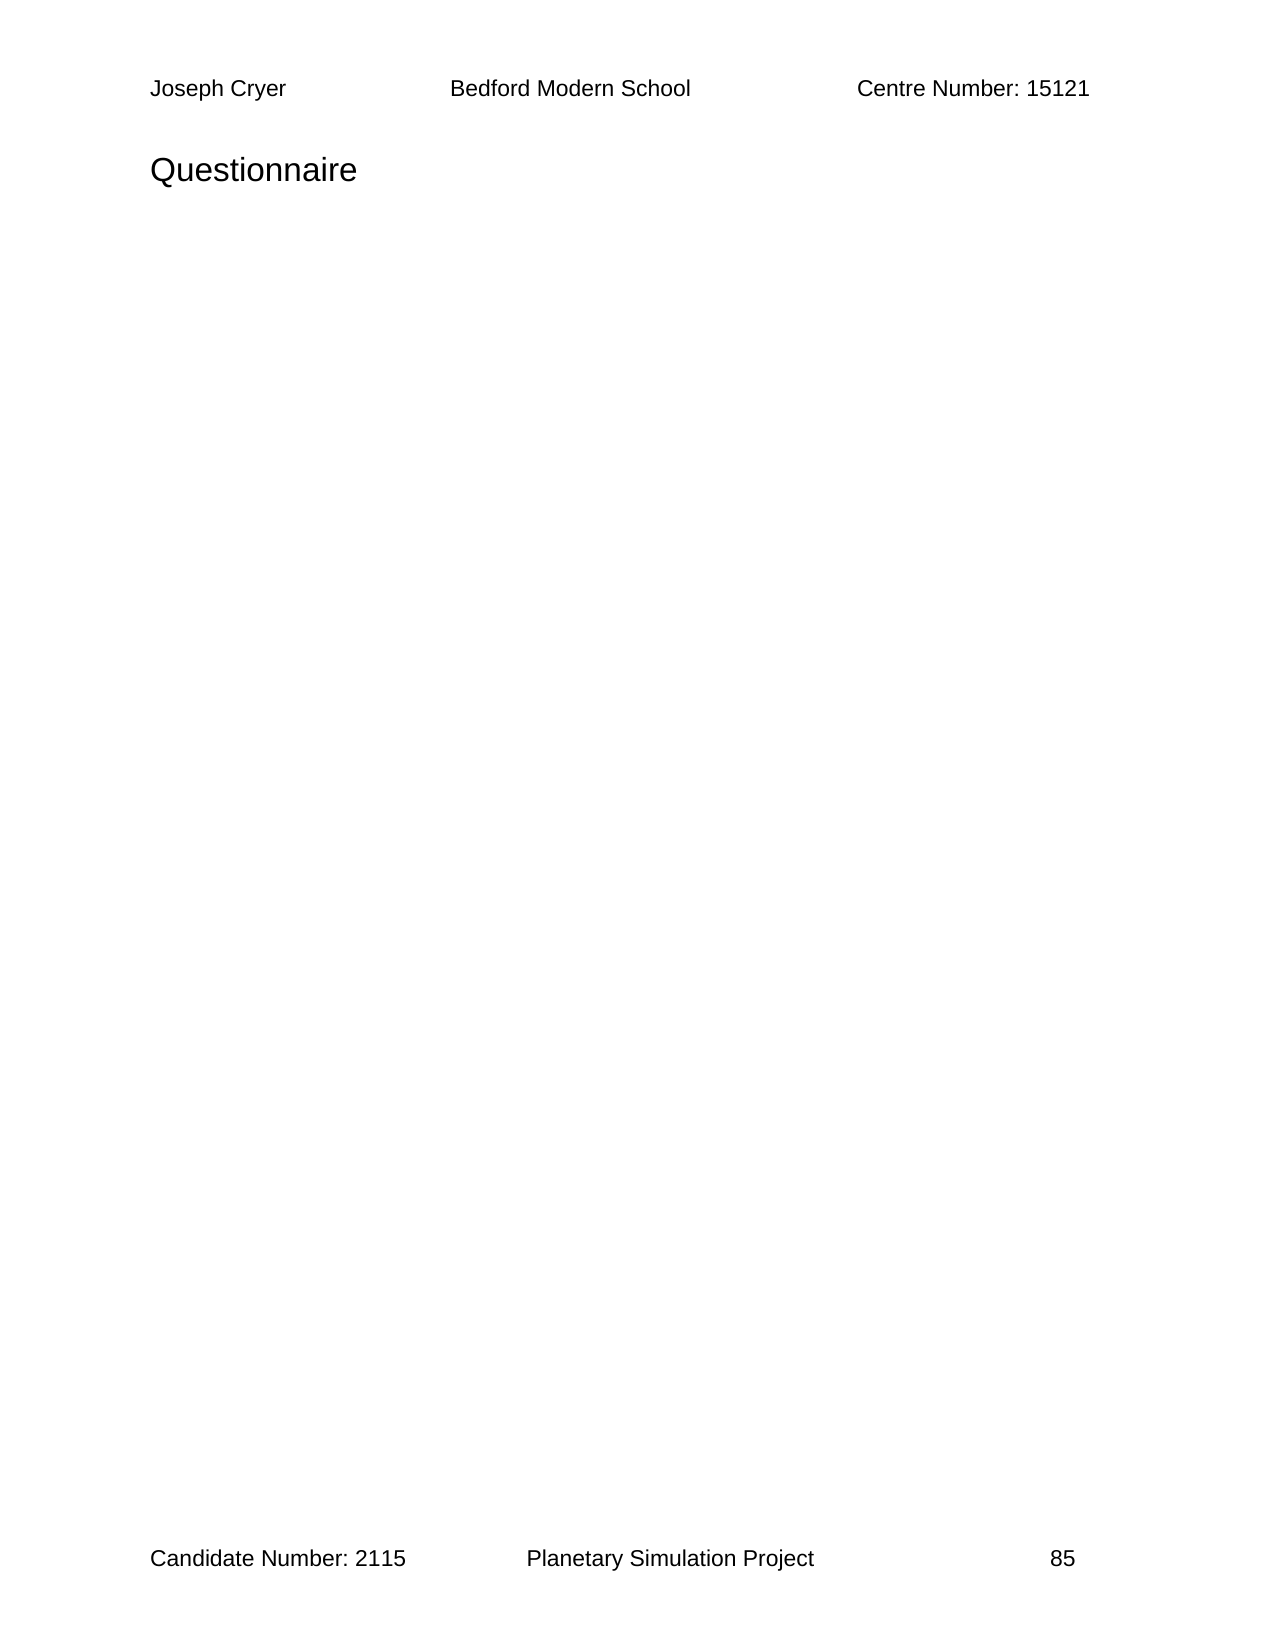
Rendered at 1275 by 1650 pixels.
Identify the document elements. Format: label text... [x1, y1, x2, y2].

subtitle Questionnaire [150, 150, 1125, 188]
